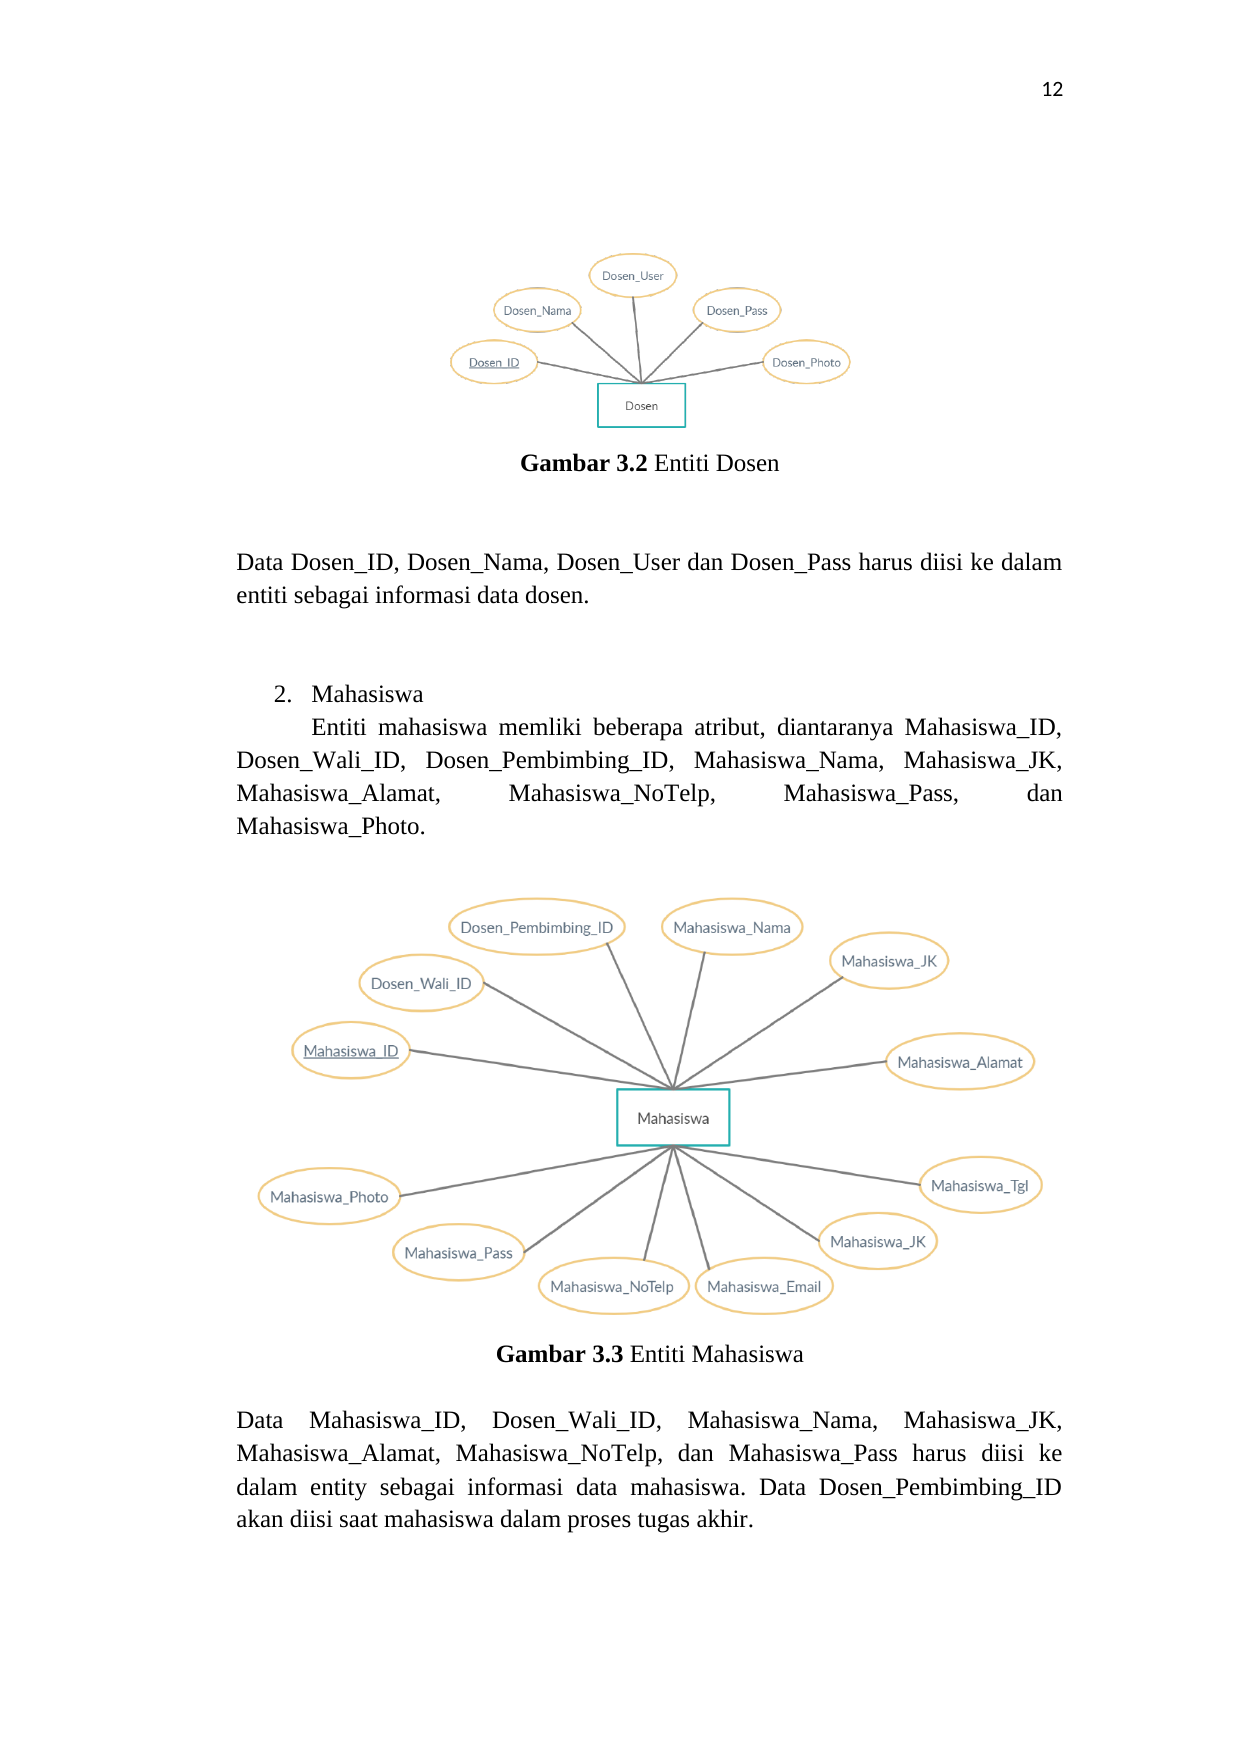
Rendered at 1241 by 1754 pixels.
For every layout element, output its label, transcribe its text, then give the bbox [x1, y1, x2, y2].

picture [433, 236, 867, 444]
text Data Dosen_ID, Dosen_Nama, Dosen_User dan Dosen_Pass harus diisi ke dalam entiti sebagai informasi data dosen. [236, 547, 1063, 608]
text Gambar 3.3 Entiti Mahasiswa [236, 1339, 1063, 1368]
text Gambar 3.2 Entiti Dosen [236, 448, 1063, 476]
text Entiti mahasiswa memliki beberapa atribut, diantaranya Mahasiswa_ID, Dosen_Wali_ID, Dosen_Pembimbing_ID, Mahasiswa_Nama, Mahasiswa_JK, Mahasiswa_Alamat, Mahasiswa_NoTelp, Mahasiswa_Pass, dan Mahasiswa_Photo. [236, 712, 1063, 840]
list Mahasiswa [274, 679, 1063, 708]
text Data Mahasiswa_ID, Dosen_Wali_ID, Mahasiswa_Nama, Mahasiswa_JK, Mahasiswa_Alamat, Mahasiswa_NoTelp, dan Mahasiswa_Pass harus diisi ke dalam entity sebagai informasi data mahasiswa. Data Dosen_Pembimbing_ID akan diisi saat mahasiswa dalam proses tugas akhir. [236, 1406, 1063, 1533]
picture [236, 877, 1063, 1336]
